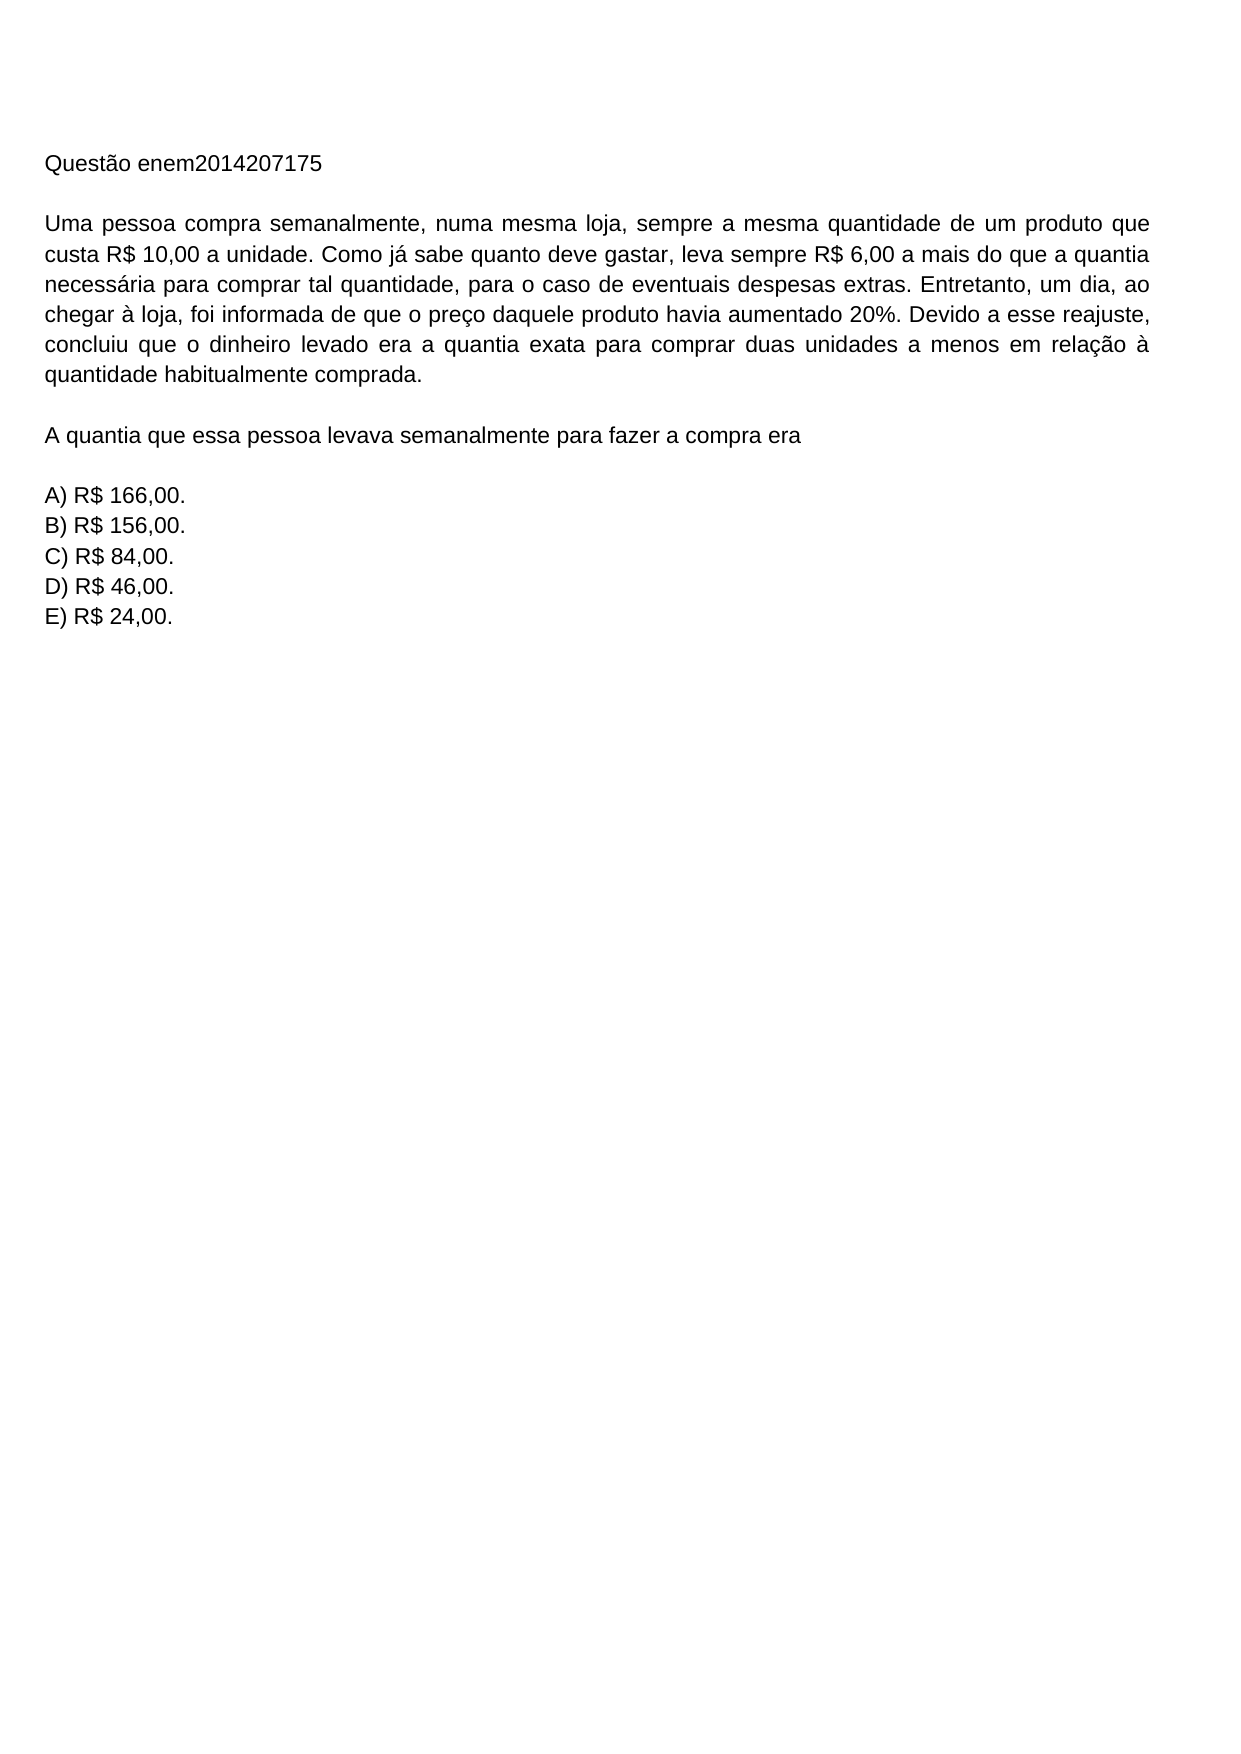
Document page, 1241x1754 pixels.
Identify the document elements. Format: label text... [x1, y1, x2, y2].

text A) R$ 166,00. [44, 482, 1151, 509]
text A quantia que essa pessoa levava semanalmente para fazer a compra era [44, 422, 1151, 448]
text Questão enem2014207175 [44, 150, 1151, 176]
text B) R$ 156,00. [44, 512, 1151, 539]
text D) R$ 46,00. [44, 573, 1151, 599]
text C) R$ 84,00. [44, 543, 1151, 569]
text E) R$ 24,00. [44, 603, 1151, 629]
text Uma pessoa compra semanalmente, numa mesma loja, sempre a mesma quantidade de um produto que custa R$ 10,00 a unidade. Como já sabe quanto deve gastar, leva sempre R$ 6,00 a mais do que a quantia necessária para comprar tal quantidade, para o caso de eventuais despesas extras. Entretanto, um dia, ao chegar à loja, foi informada de que o preço daquele produto havia aumentado 20%. Devido a esse reajuste, concluiu que o dinheiro levado era a quantia exata para comprar duas unidades a menos em relação à quantidade habitualmente comprada. [44, 210, 1151, 388]
